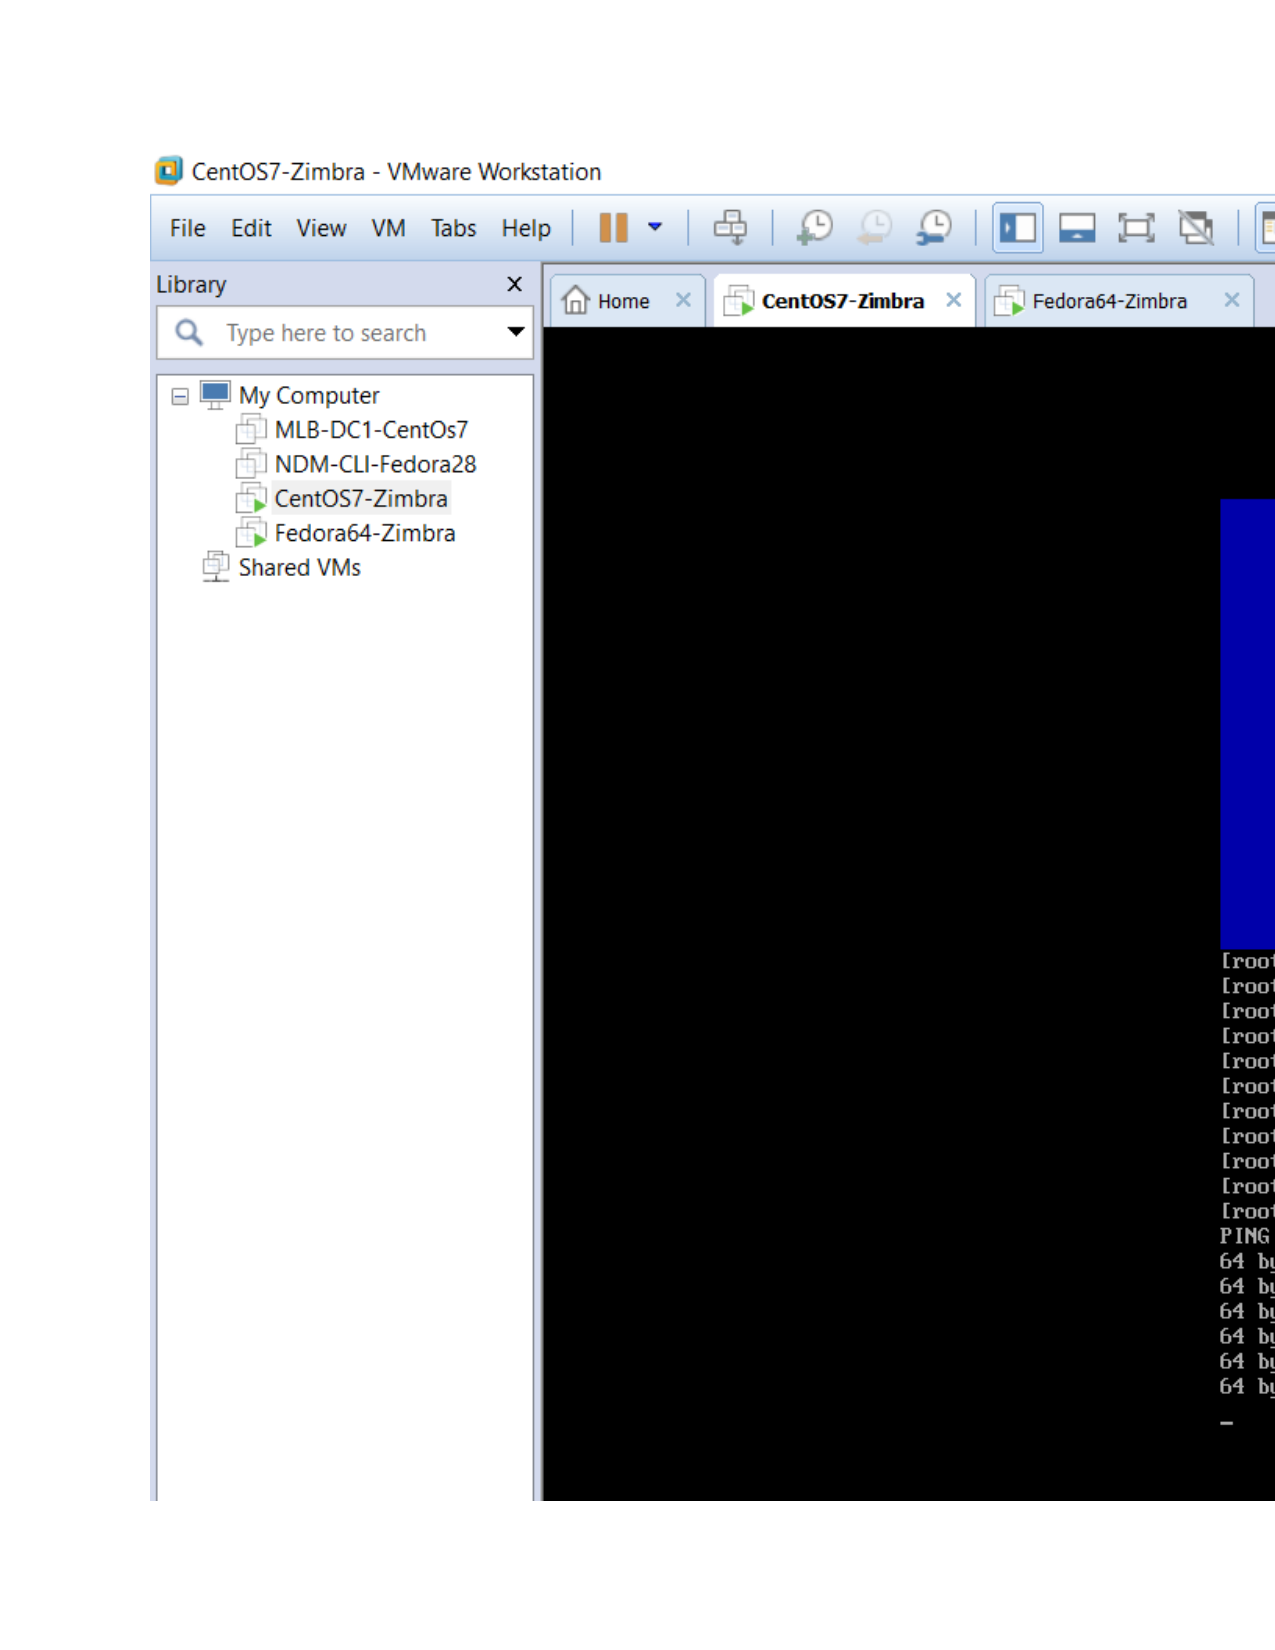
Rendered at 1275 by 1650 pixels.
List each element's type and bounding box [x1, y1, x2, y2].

picture [150, 150, 1275, 1501]
